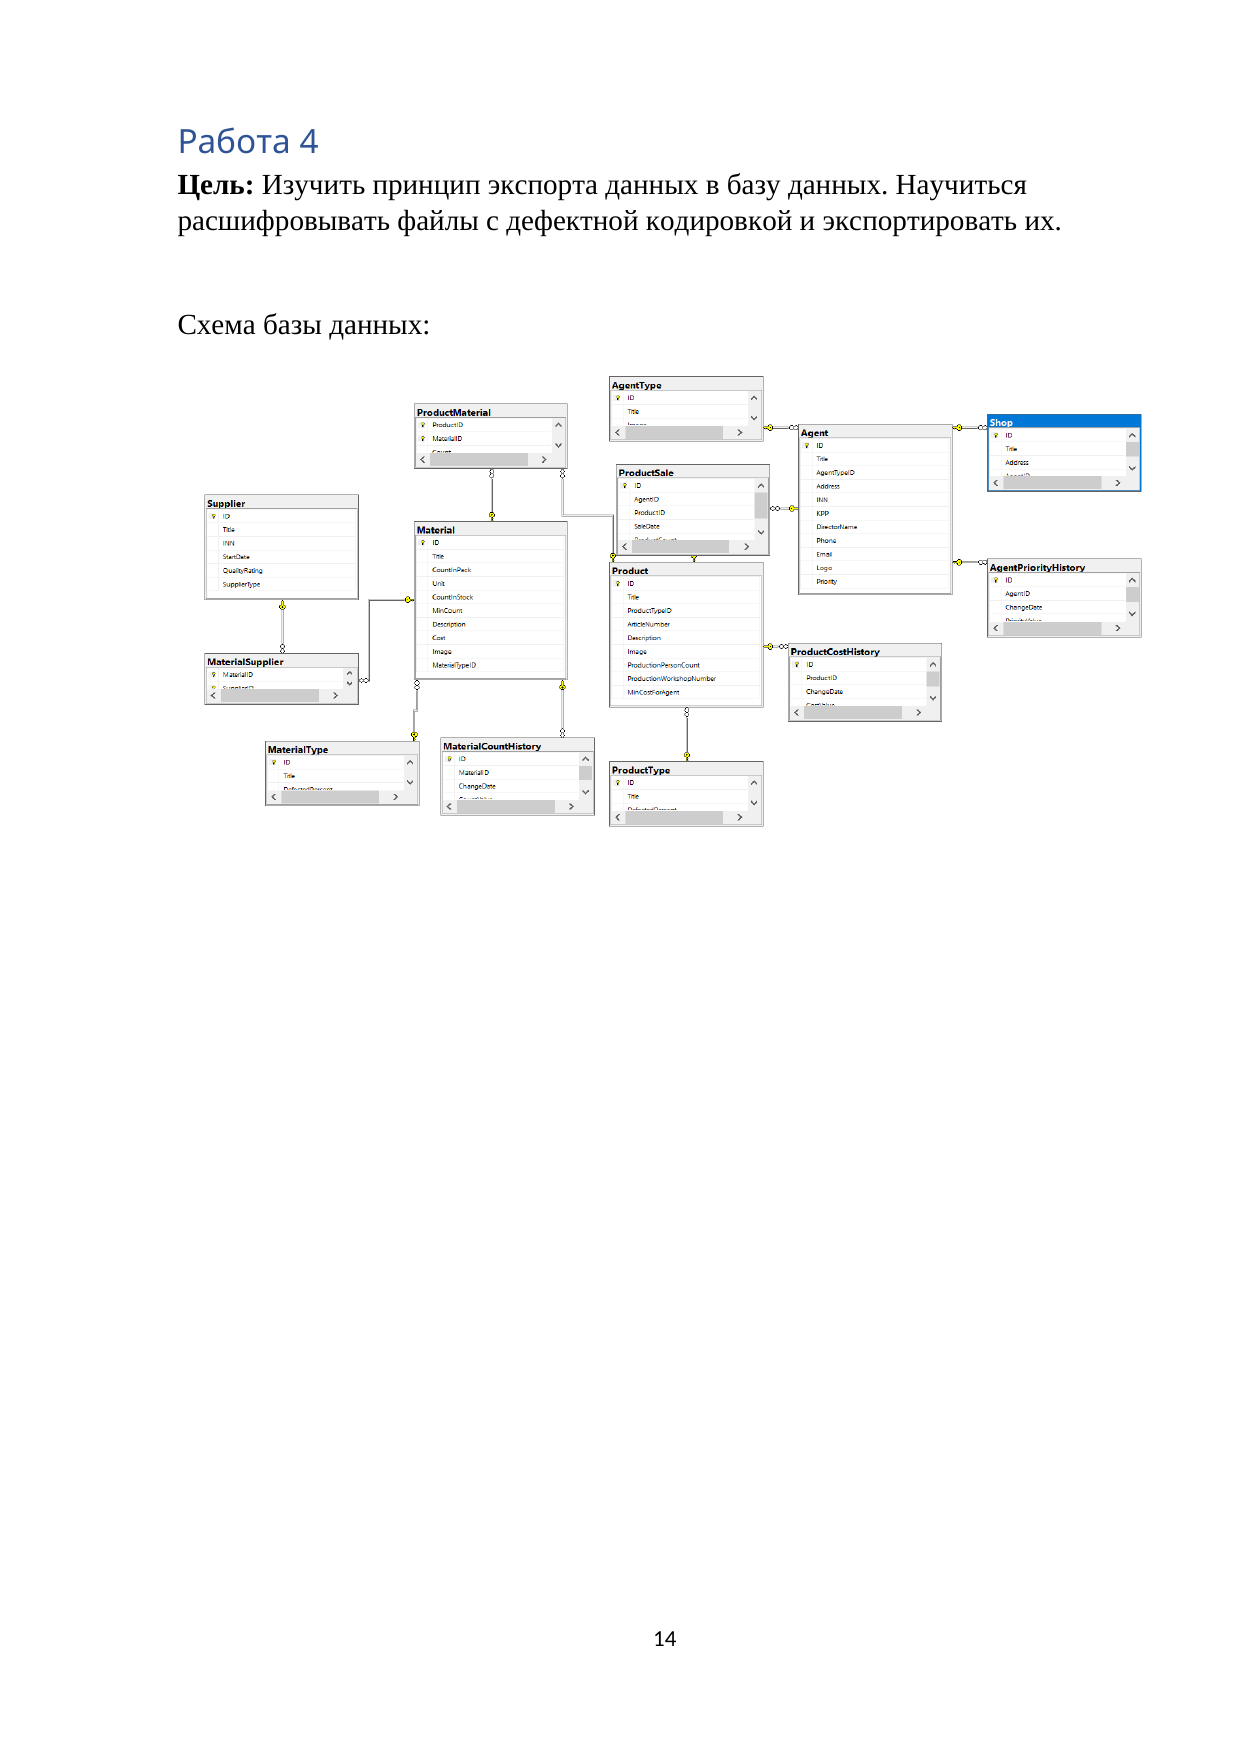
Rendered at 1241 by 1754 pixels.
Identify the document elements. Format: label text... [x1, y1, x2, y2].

subtitle Работа 4 [177, 118, 1152, 163]
text Цель: Изучить принцип экспорта данных в базу данных. Научиться расшифровывать файлы с дефектной кодировкой и экспортировать их. [177, 167, 1152, 236]
picture [177, 359, 1152, 835]
text Схема базы данных: [177, 307, 1152, 341]
